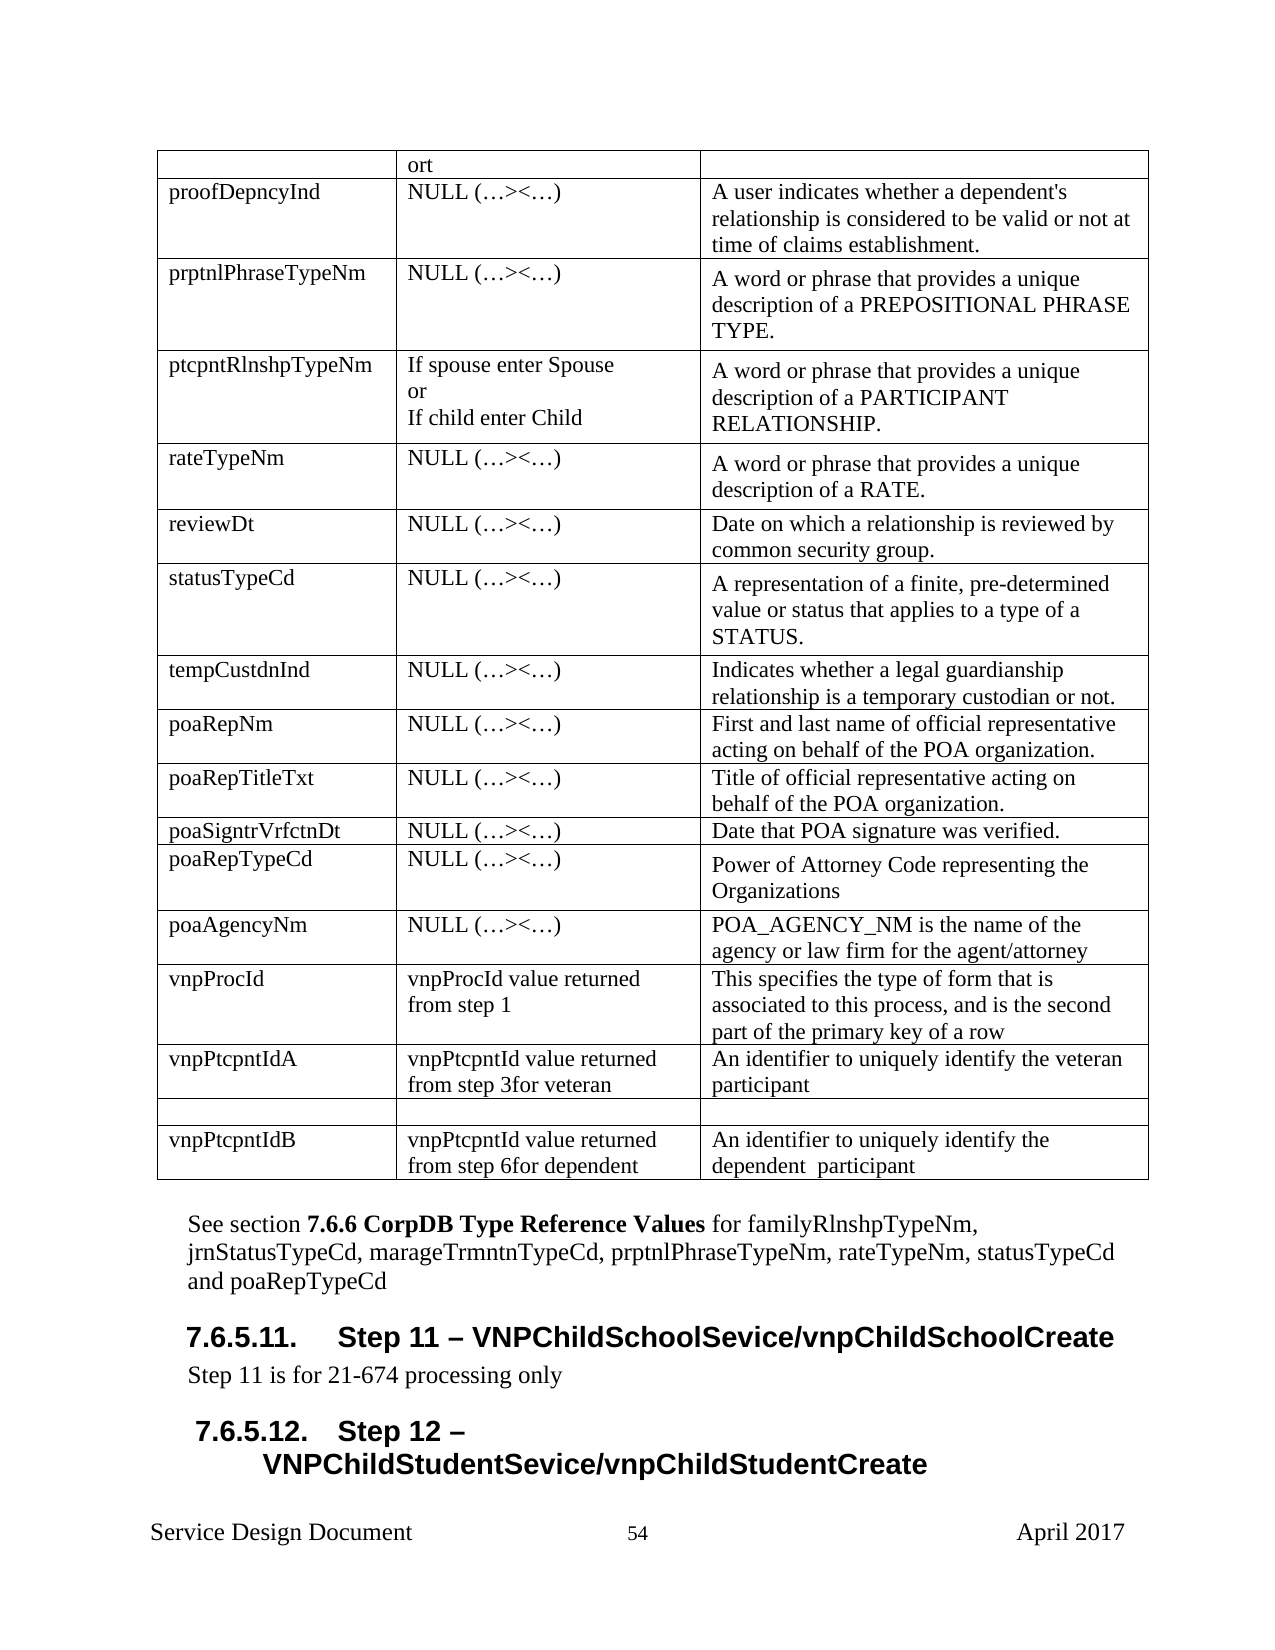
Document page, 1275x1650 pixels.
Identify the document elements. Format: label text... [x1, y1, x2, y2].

table_cell First and last name of official representative acting on behalf of the POA organization. [701, 710, 1148, 763]
table_cell poaSigntrVrfctnDt [158, 818, 396, 844]
table_cell ptcpntRlnshpTypeNm [158, 351, 396, 443]
text See section 7.6.6 CorpDB Type Reference Values for familyRlnshpTypeNm, jrnStatusTypeCd, marageTrmntnTypeCd, prptnlPhraseTypeNm, rateTypeNm, statusTypeCd and poaRepTypeCd [187, 1209, 1125, 1295]
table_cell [397, 151, 700, 177]
table_cell NULL (…><…) [397, 818, 700, 844]
table_cell [701, 1099, 1148, 1125]
subtitle Step 11 – VNPChildSchoolSevice/vnpChildSchoolCreate [186, 1320, 1125, 1353]
table_cell tempCustdnInd [158, 656, 396, 709]
table_cell A word or phrase that provides a unique description of a RATE. [701, 444, 1148, 509]
table_cell Date on which a relationship is reviewed by common security group. [701, 510, 1148, 563]
table_cell vnpProcId value returned from step 1 [397, 965, 700, 1044]
table_cell An identifier to uniquely identify the veteran participant [701, 1045, 1148, 1098]
table_cell poaRepNm [158, 710, 396, 763]
table_cell poaRepTypeCd [158, 845, 396, 910]
table_cell A representation of a finite, pre-determined value or status that applies to a type of a STATUS. [701, 564, 1148, 655]
table_cell POA_AGENCY_NM is the name of the agency or law firm for the agent/attorney [701, 911, 1148, 964]
table_cell [701, 151, 1148, 177]
table_cell Date that POA signature was verified. [701, 818, 1148, 844]
table_cell statusTypeCd [158, 564, 396, 655]
table_cell NULL (…><…) [397, 179, 700, 257]
table_cell vnpPtcpntId value returned from step 6for dependent [397, 1126, 700, 1179]
table_cell NULL (…><…) [397, 510, 700, 563]
table_cell A user indicates whether a dependent's relationship is considered to be valid or not at time of claims establishment. [701, 179, 1148, 257]
table_cell NULL (…><…) [397, 564, 700, 655]
table_cell prptnlPhraseTypeNm [158, 259, 396, 350]
table_cell Power of Attorney Code representing the Organizations [701, 845, 1148, 910]
table_cell NULL (…><…) [397, 911, 700, 964]
table_cell vnpProcId [158, 965, 396, 1044]
table_cell NULL (…><…) [397, 259, 700, 350]
table_cell Title of official representative acting on behalf of the POA organization. [701, 764, 1148, 817]
table_cell rateTypeNm [158, 444, 396, 509]
table_cell A word or phrase that provides a unique description of a PARTICIPANT RELATIONSHIP. [701, 351, 1148, 443]
table_cell reviewDt [158, 510, 396, 563]
table_cell proofDepncyInd [158, 179, 396, 257]
table_cell NULL (…><…) [397, 845, 700, 910]
table_cell NULL (…><…) [397, 444, 700, 509]
table_cell This specifies the type of form that is associated to this process, and is the second part of the primary key of a row [701, 965, 1148, 1044]
table_cell vnpPtcpntIdB [158, 1126, 396, 1179]
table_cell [158, 151, 396, 177]
table_cell NULL (…><…) [397, 656, 700, 709]
table_cell [397, 1099, 700, 1125]
table_cell poaRepTitleTxt [158, 764, 396, 817]
table_cell vnpPtcpntIdA [158, 1045, 396, 1098]
subtitle Step 12 – VNPChildStudentSevice/vnpChildStudentCreate [195, 1413, 1125, 1481]
table_cell Indicates whether a legal guardianship relationship is a temporary custodian or not. [701, 656, 1148, 709]
table_cell NULL (…><…) [397, 710, 700, 763]
table_cell vnpPtcpntId value returned from step 3for veteran [397, 1045, 700, 1098]
table_cell NULL (…><…) [397, 764, 700, 817]
table_cell If spouse enter Spouse or If child enter Child [397, 351, 700, 443]
table_cell A word or phrase that provides a unique description of a PREPOSITIONAL PHRASE TYPE. [701, 259, 1148, 350]
table_cell An identifier to uniquely identify the dependent participant [701, 1126, 1148, 1179]
text Step 11 is for 21-674 processing only [187, 1360, 1125, 1388]
table_cell poaAgencyNm [158, 911, 396, 964]
table_cell [158, 1099, 396, 1125]
